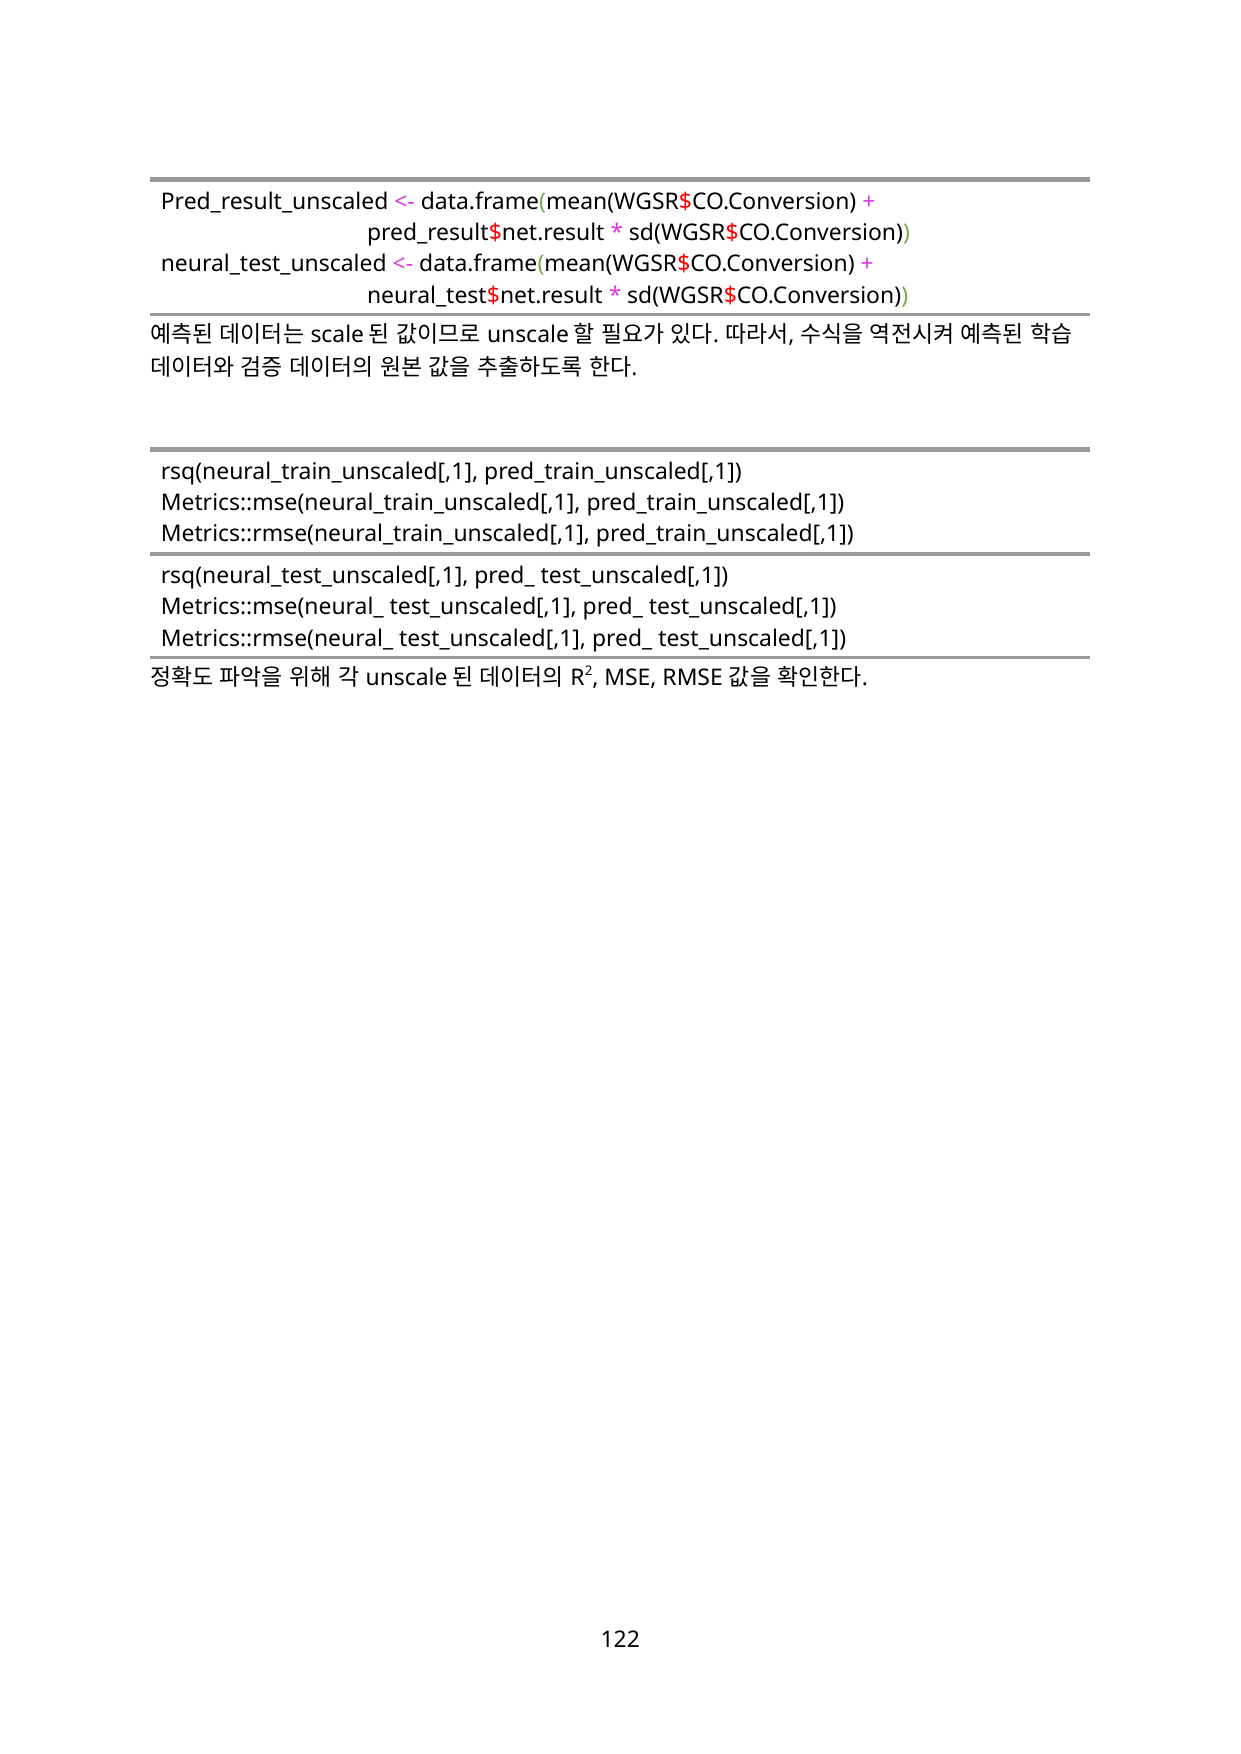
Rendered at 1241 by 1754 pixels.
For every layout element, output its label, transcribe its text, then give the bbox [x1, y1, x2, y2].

table_header rsq(neural_train_unscaled[,1], pred_train_unscaled[,1]) Metrics::mse(neural_train_unscaled[,1], pred_train_unscaled[,1]) Metrics::rmse(neural_train_unscaled[,1], pred_train_unscaled[,1]) [150, 452, 1090, 551]
table_cell Pred_result_unscaled <- data.frame(mean(WGSR$CO.Conversion) + pred_result$net.result * sd(WGSR$CO.Conversion)) neural_test_unscaled <- data.frame(mean(WGSR$CO.Conversion) + neural_test$net.result * sd(WGSR$CO.Conversion)) [150, 182, 1090, 313]
table_cell rsq(neural_test_unscaled[,1], pred_ test_unscaled[,1]) Metrics::mse(neural_ test_unscaled[,1], pred_ test_unscaled[,1]) Metrics::rmse(neural_ test_unscaled[,1], pred_ test_unscaled[,1]) [150, 556, 1090, 656]
text 예측된 데이터는 scale된 값이므로 unscale할 필요가 있다. 따라서, 수식을 역전시켜 예측된 학습 데이터와 검증 데이터의 원본 값을 추출하도록 한다. [150, 316, 1090, 382]
text 정확도 파악을 위해 각 unscale된 데이터의 R2, MSE, RMSE 값을 확인한다. [150, 659, 1090, 692]
